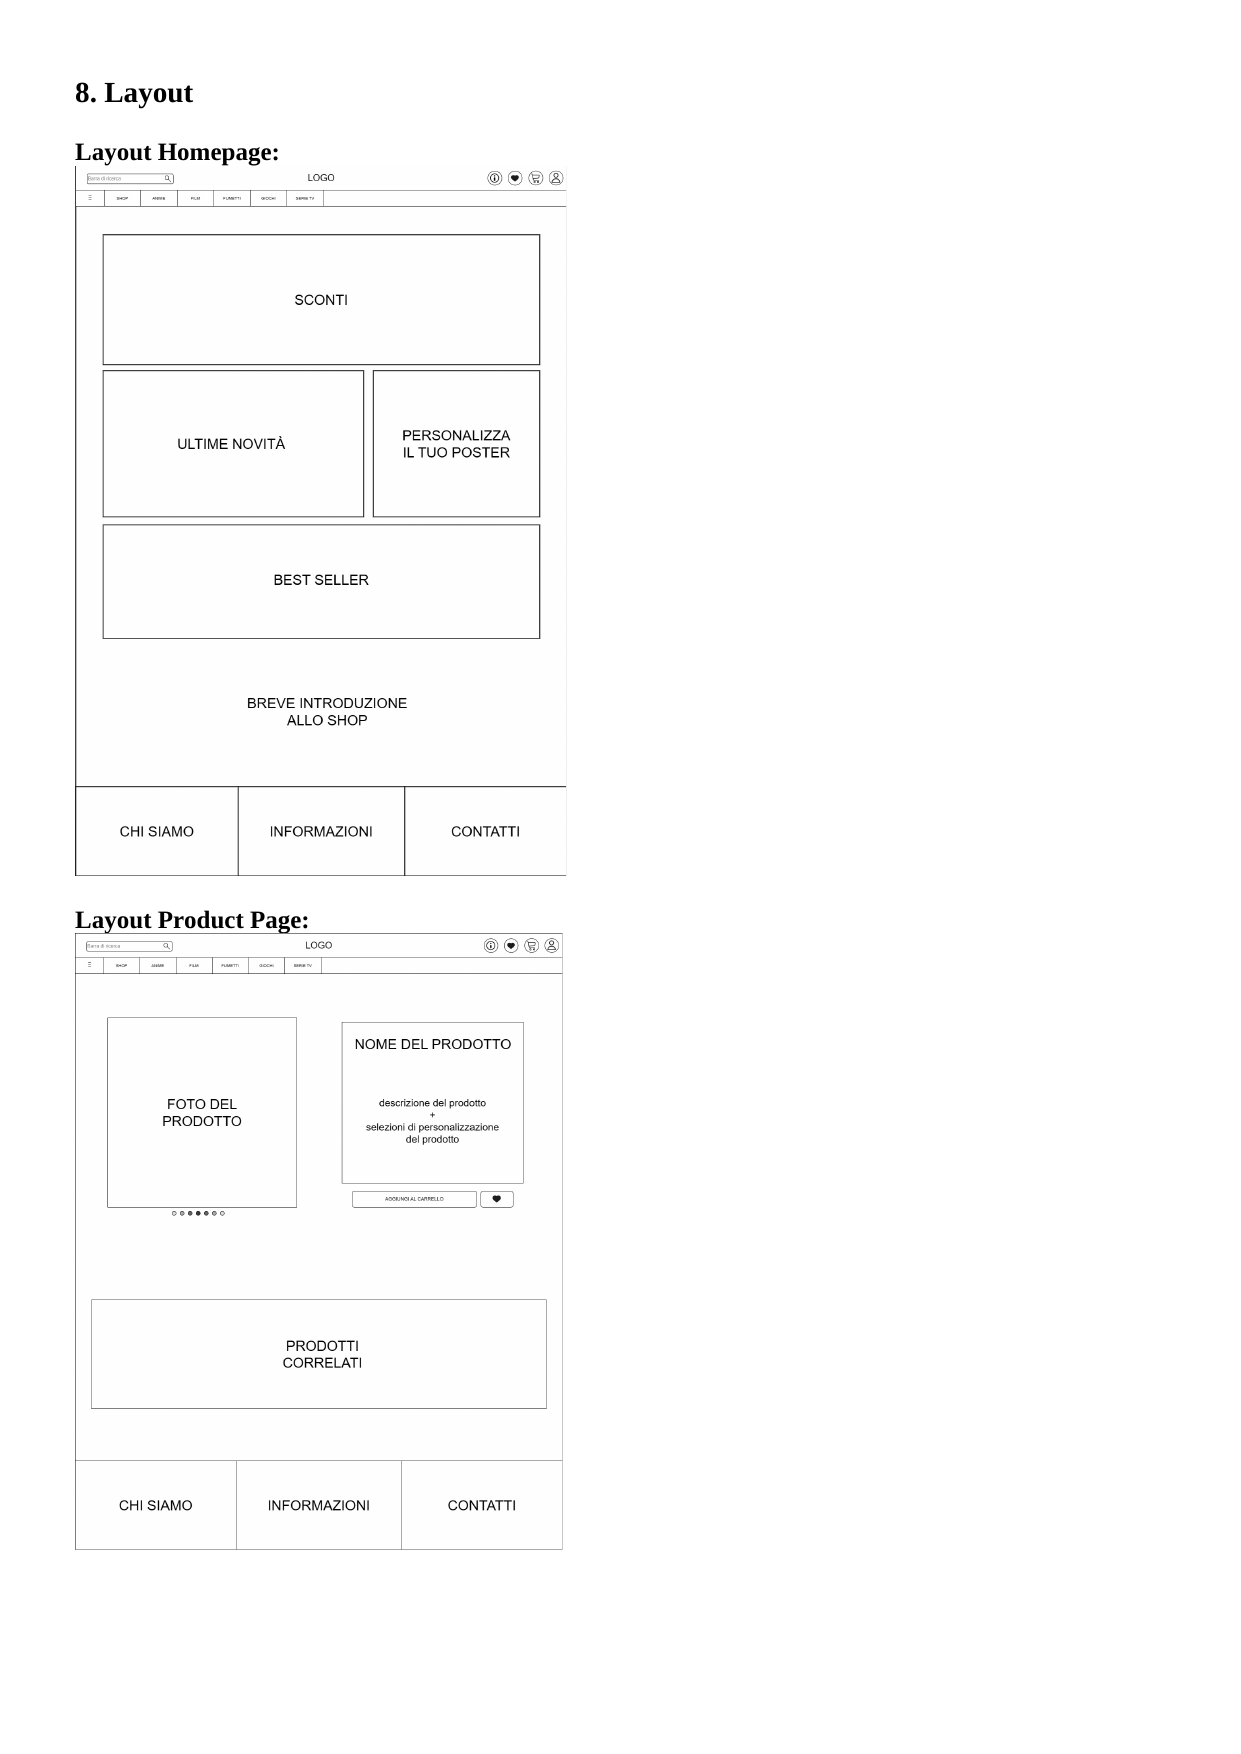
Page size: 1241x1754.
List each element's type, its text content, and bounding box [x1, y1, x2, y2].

picture [75, 933, 563, 1550]
text Layout Product Page: [75, 905, 1165, 933]
picture [75, 166, 567, 876]
text Layout Homepage: [75, 137, 1165, 166]
subtitle 8. Layout [75, 75, 1165, 108]
